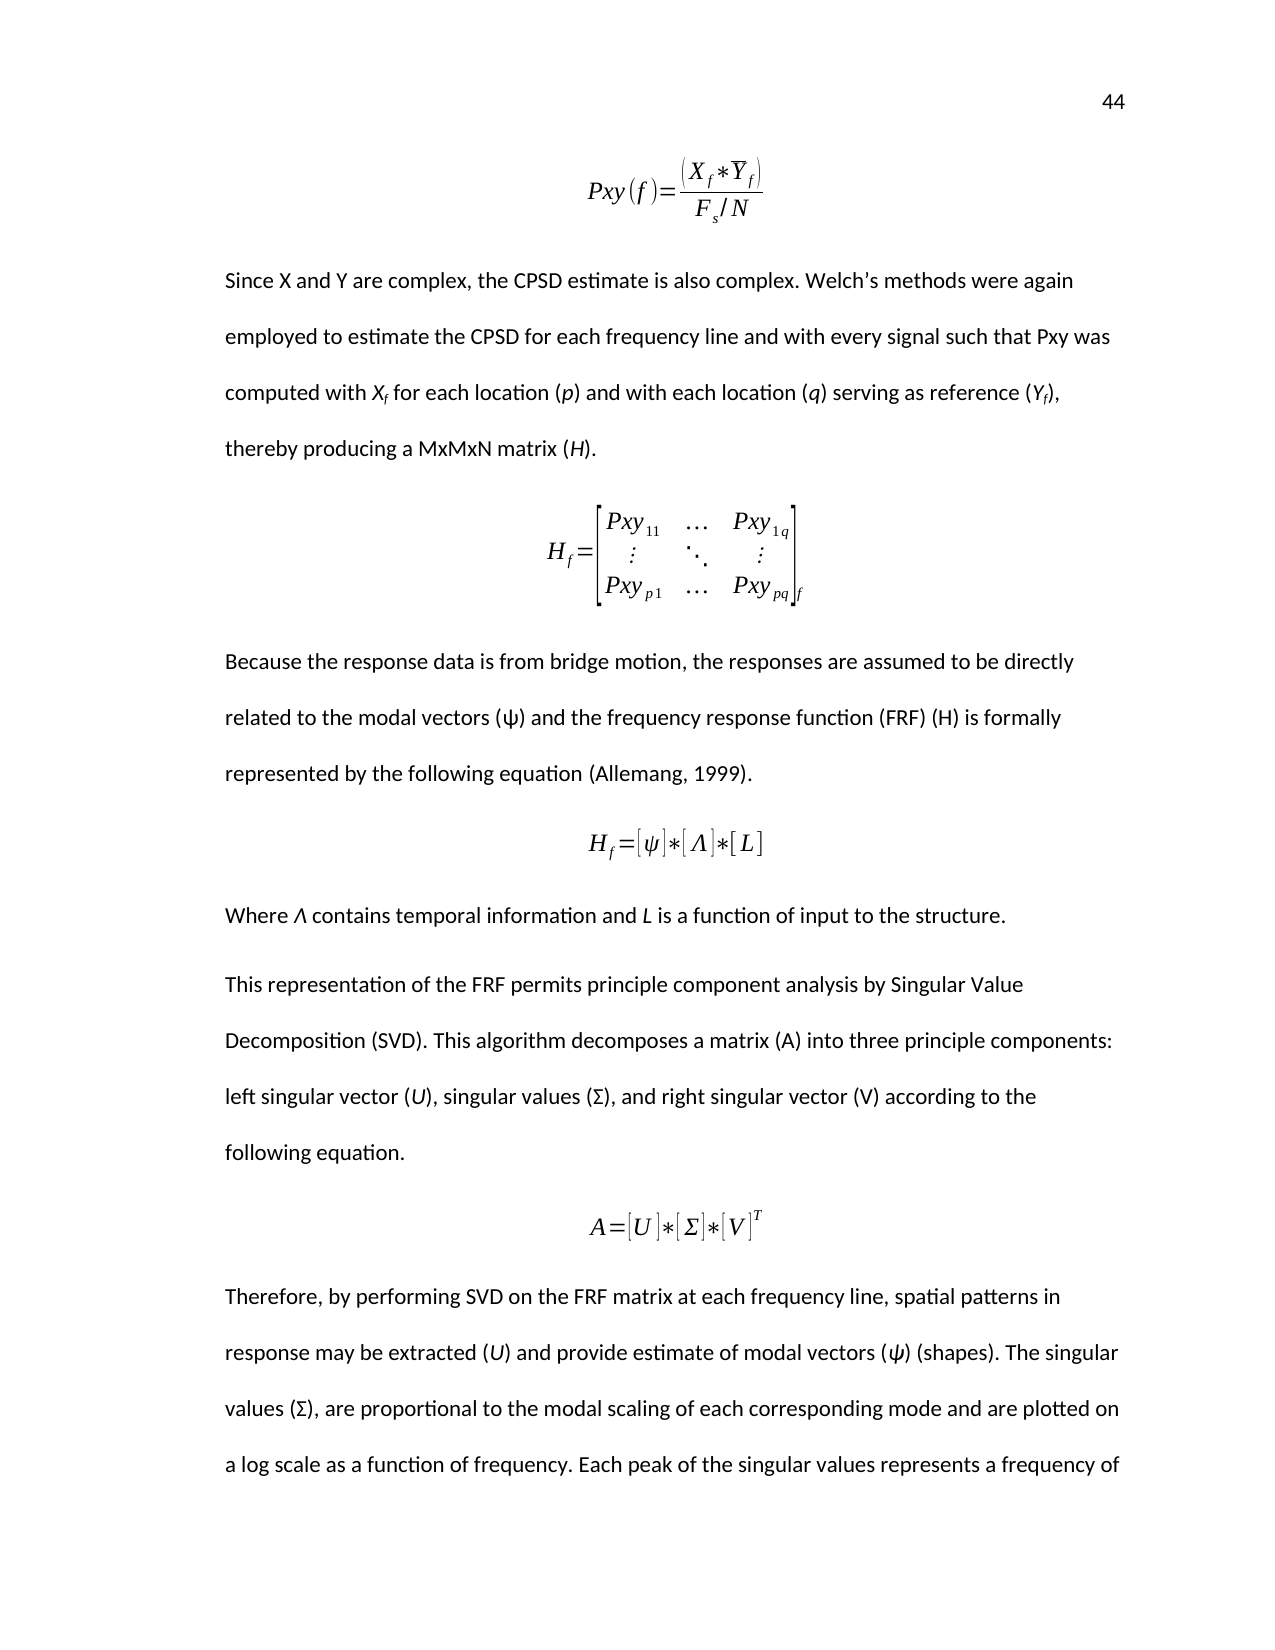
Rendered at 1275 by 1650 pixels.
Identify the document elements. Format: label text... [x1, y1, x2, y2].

text This representation of the FRF permits principle component analysis by Singular Value Decomposition (SVD). This algorithm decomposes a matrix (A) into three principle components: left singular vector (U), singular values (Σ), and right singular vector (V) according to the following equation. [225, 970, 1125, 1166]
text Since X and Y are complex, the CPSD estimate is also complex. Welch’s methods were again employed to estimate the CPSD for each frequency line and with every signal such that Pxy was computed with Xf for each location (p) and with each location (q) serving as reference (Yf), thereby producing a MxMxN matrix (H). [225, 266, 1125, 462]
text Where Λ contains temporal information and L is a function of input to the structure. [225, 901, 1125, 929]
text Because the response data is from bridge motion, the responses are assumed to be directly related to the modal vectors (ψ) and the frequency response function (FRF) (H) is formally represented by the following equation (Allemang, 1999). [225, 647, 1125, 788]
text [225, 1282, 1125, 1478]
